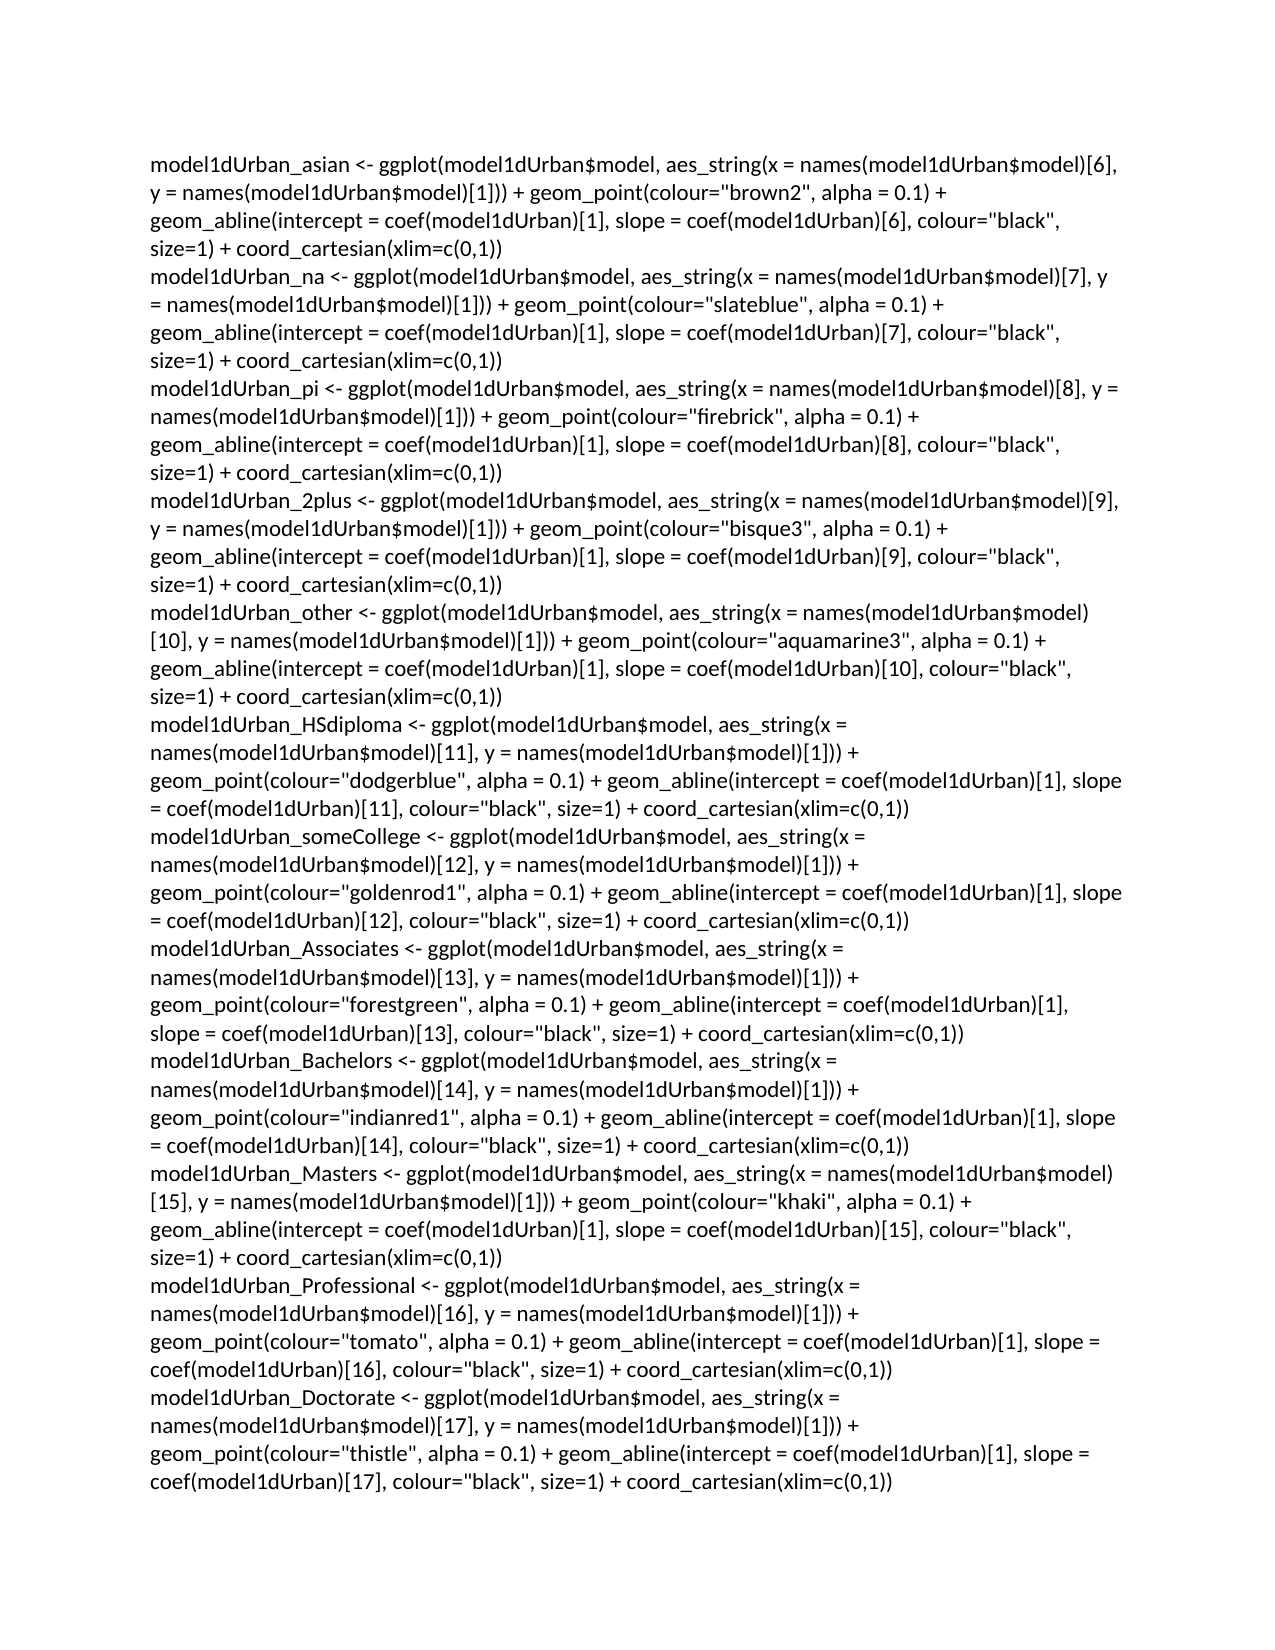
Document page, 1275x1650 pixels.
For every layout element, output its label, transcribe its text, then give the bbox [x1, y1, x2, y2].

text model1dUrban_Bachelors <- ggplot(model1dUrban$model, aes_string(x = names(model1dUrban$model)[14], y = names(model1dUrban$model)[1])) + geom_point(colour="indianred1", alpha = 0.1) + geom_abline(intercept = coef(model1dUrban)[1], slope = coef(model1dUrban)[14], colour="black", size=1) + coord_cartesian(xlim=c(0,1)) [150, 1047, 1125, 1159]
text model1dUrban_na <- ggplot(model1dUrban$model, aes_string(x = names(model1dUrban$model)[7], y = names(model1dUrban$model)[1])) + geom_point(colour="slateblue", alpha = 0.1) + geom_abline(intercept = coef(model1dUrban)[1], slope = coef(model1dUrban)[7], colour="black", size=1) + coord_cartesian(xlim=c(0,1)) [150, 262, 1125, 374]
text model1dUrban_Professional <- ggplot(model1dUrban$model, aes_string(x = names(model1dUrban$model)[16], y = names(model1dUrban$model)[1])) + geom_point(colour="tomato", alpha = 0.1) + geom_abline(intercept = coef(model1dUrban)[1], slope = coef(model1dUrban)[16], colour="black", size=1) + coord_cartesian(xlim=c(0,1)) [150, 1271, 1125, 1383]
text model1dUrban_Doctorate <- ggplot(model1dUrban$model, aes_string(x = names(model1dUrban$model)[17], y = names(model1dUrban$model)[1])) + geom_point(colour="thistle", alpha = 0.1) + geom_abline(intercept = coef(model1dUrban)[1], slope = coef(model1dUrban)[17], colour="black", size=1) + coord_cartesian(xlim=c(0,1)) [150, 1383, 1125, 1495]
text model1dUrban_Associates <- ggplot(model1dUrban$model, aes_string(x = names(model1dUrban$model)[13], y = names(model1dUrban$model)[1])) + geom_point(colour="forestgreen", alpha = 0.1) + geom_abline(intercept = coef(model1dUrban)[1], slope = coef(model1dUrban)[13], colour="black", size=1) + coord_cartesian(xlim=c(0,1)) [150, 934, 1125, 1047]
text model1dUrban_other <- ggplot(model1dUrban$model, aes_string(x = names(model1dUrban$model)[10], y = names(model1dUrban$model)[1])) + geom_point(colour="aquamarine3", alpha = 0.1) + geom_abline(intercept = coef(model1dUrban)[1], slope = coef(model1dUrban)[10], colour="black", size=1) + coord_cartesian(xlim=c(0,1)) [150, 598, 1125, 710]
text model1dUrban_HSdiploma <- ggplot(model1dUrban$model, aes_string(x = names(model1dUrban$model)[11], y = names(model1dUrban$model)[1])) + geom_point(colour="dodgerblue", alpha = 0.1) + geom_abline(intercept = coef(model1dUrban)[1], slope = coef(model1dUrban)[11], colour="black", size=1) + coord_cartesian(xlim=c(0,1)) [150, 710, 1125, 822]
text model1dUrban_someCollege <- ggplot(model1dUrban$model, aes_string(x = names(model1dUrban$model)[12], y = names(model1dUrban$model)[1])) + geom_point(colour="goldenrod1", alpha = 0.1) + geom_abline(intercept = coef(model1dUrban)[1], slope = coef(model1dUrban)[12], colour="black", size=1) + coord_cartesian(xlim=c(0,1)) [150, 822, 1125, 934]
text model1dUrban_2plus <- ggplot(model1dUrban$model, aes_string(x = names(model1dUrban$model)[9], y = names(model1dUrban$model)[1])) + geom_point(colour="bisque3", alpha = 0.1) + geom_abline(intercept = coef(model1dUrban)[1], slope = coef(model1dUrban)[9], colour="black", size=1) + coord_cartesian(xlim=c(0,1)) [150, 486, 1125, 598]
text model1dUrban_Masters <- ggplot(model1dUrban$model, aes_string(x = names(model1dUrban$model)[15], y = names(model1dUrban$model)[1])) + geom_point(colour="khaki", alpha = 0.1) + geom_abline(intercept = coef(model1dUrban)[1], slope = coef(model1dUrban)[15], colour="black", size=1) + coord_cartesian(xlim=c(0,1)) [150, 1159, 1125, 1271]
text model1dUrban_asian <- ggplot(model1dUrban$model, aes_string(x = names(model1dUrban$model)[6], y = names(model1dUrban$model)[1])) + geom_point(colour="brown2", alpha = 0.1) + geom_abline(intercept = coef(model1dUrban)[1], slope = coef(model1dUrban)[6], colour="black", size=1) + coord_cartesian(xlim=c(0,1)) [150, 150, 1125, 262]
text model1dUrban_pi <- ggplot(model1dUrban$model, aes_string(x = names(model1dUrban$model)[8], y = names(model1dUrban$model)[1])) + geom_point(colour="firebrick", alpha = 0.1) + geom_abline(intercept = coef(model1dUrban)[1], slope = coef(model1dUrban)[8], colour="black", size=1) + coord_cartesian(xlim=c(0,1)) [150, 374, 1125, 486]
